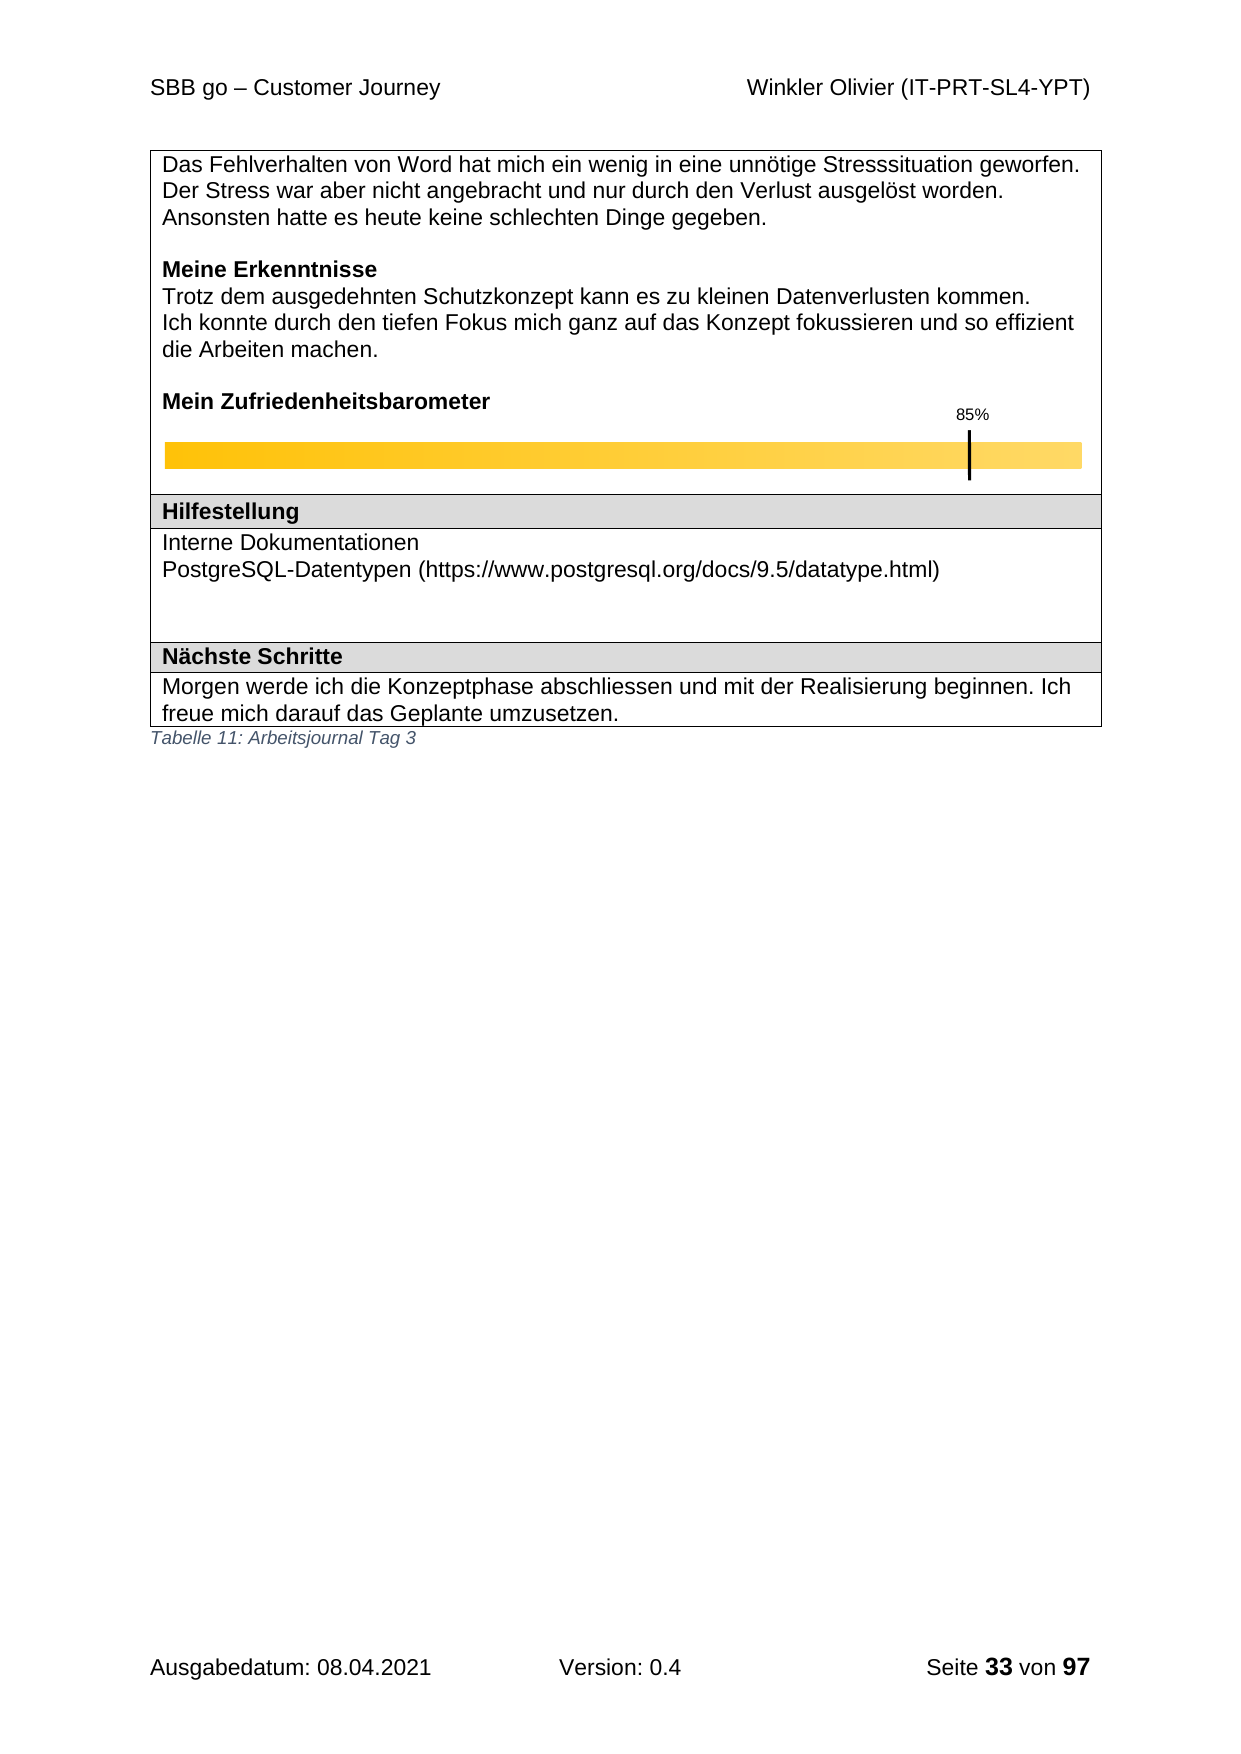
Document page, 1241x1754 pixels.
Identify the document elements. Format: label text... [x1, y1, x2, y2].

text Tabelle 11: Arbeitsjournal Tag 3 [150, 727, 1090, 748]
table_cell Morgen werde ich die Konzeptphase abschliessen und mit der Realisierung beginnen. Ich freue mich darauf das Geplante umzusetzen. [151, 673, 1101, 726]
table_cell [151, 151, 1101, 494]
table_cell Hilfestellung [151, 495, 1101, 528]
table_cell Interne Dokumentationen PostgreSQL-Datentypen (https://www.postgresql.org/docs/9.5/datatype.html) [151, 529, 1101, 642]
table_cell Nächste Schritte [151, 643, 1101, 672]
